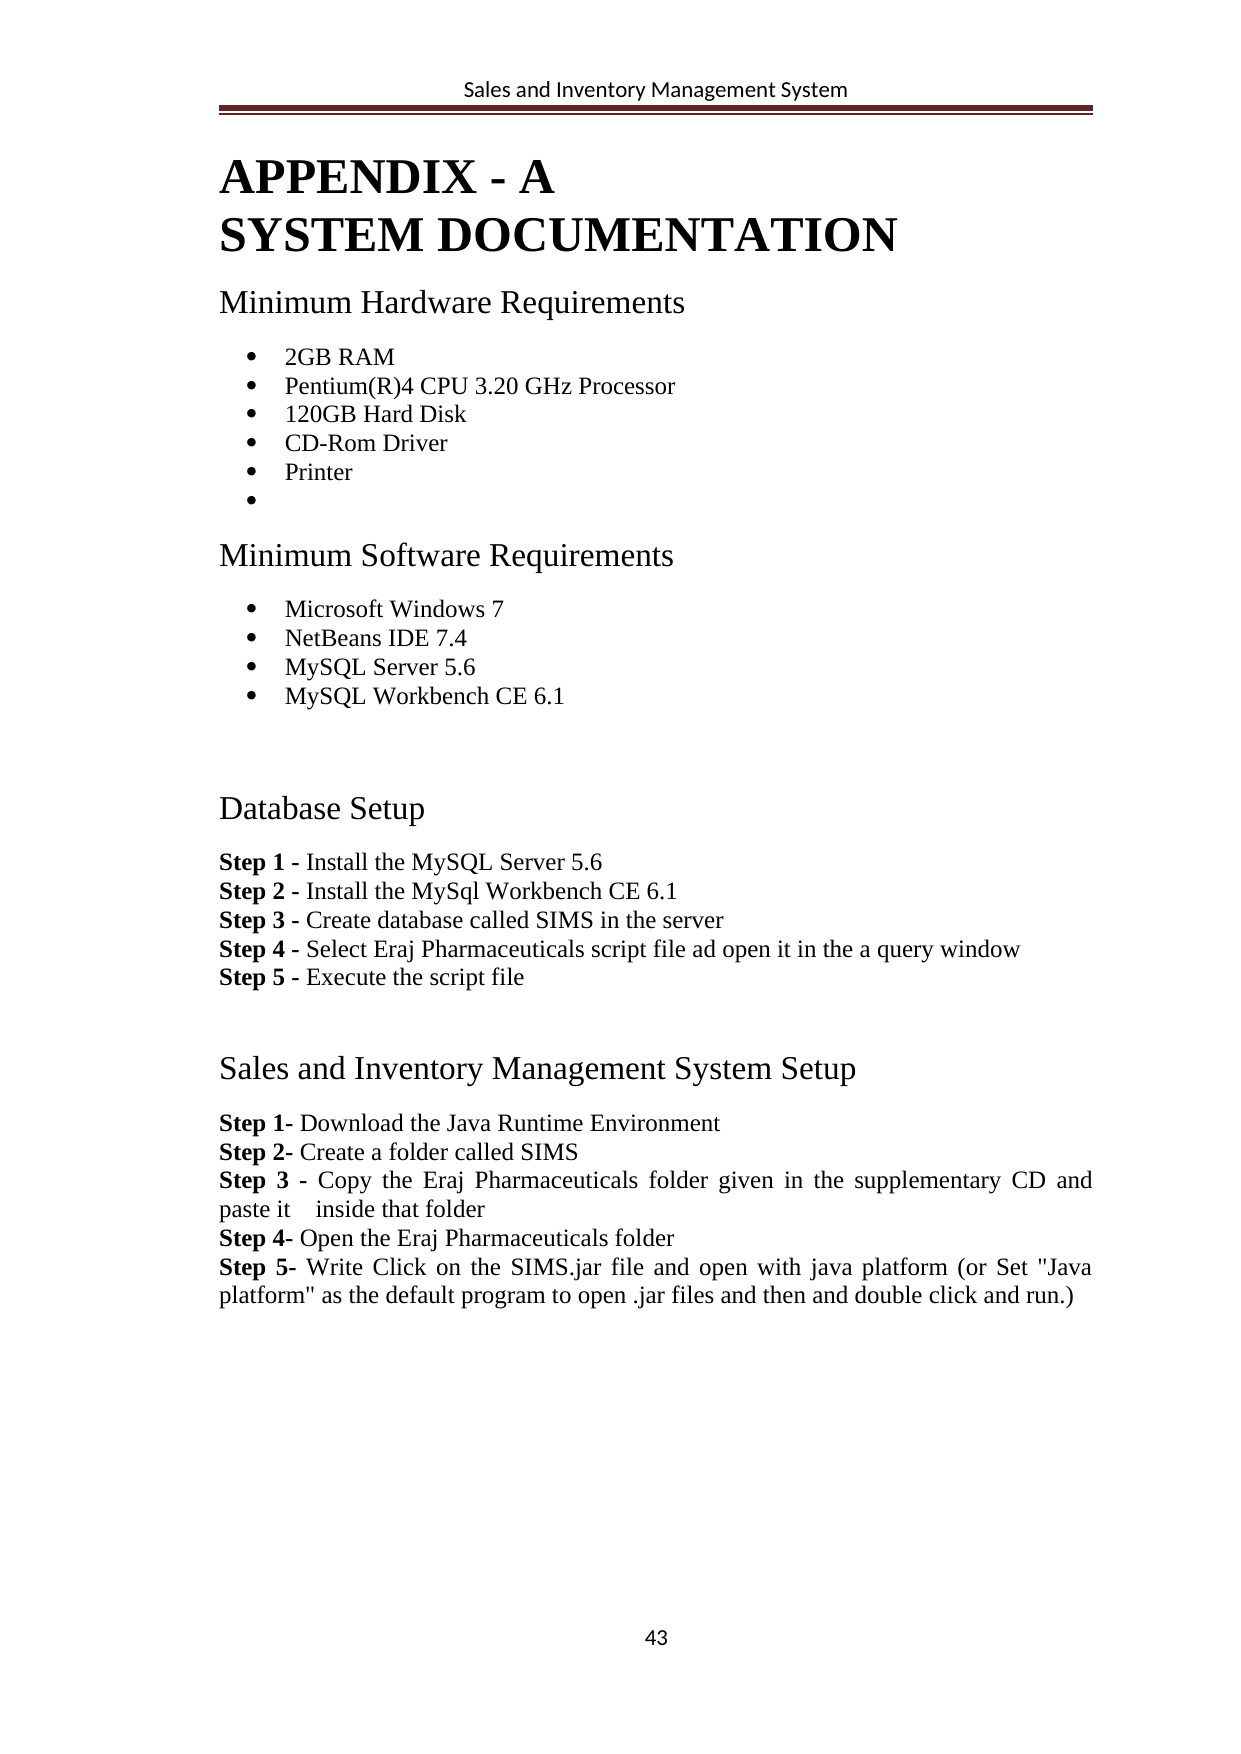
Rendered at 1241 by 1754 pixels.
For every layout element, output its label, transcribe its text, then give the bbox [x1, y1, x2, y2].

text Sales and Inventory Management System Setup [219, 1049, 1093, 1087]
text Step 1- Download the Java Runtime Environment [219, 1108, 1093, 1137]
text Step 4- Open the Eraj Pharmaceuticals folder [219, 1223, 1093, 1252]
list MySQL Server 5.6 [247, 652, 1093, 681]
list MySQL Workbench CE 6.1 [247, 681, 1093, 709]
list NetBeans IDE 7.4 [247, 623, 1093, 652]
text Step 5- Write Click on the SIMS.jar file and open with java platform (or Set "Java platform" as the default program to open .jar files and then and double click and run.) [219, 1252, 1093, 1309]
text Step 1 - Install the MySQL Server 5.6 [219, 847, 1093, 876]
text Step 2- Create a folder called SIMS [219, 1137, 1093, 1165]
text Step 4 - Select Eraj Pharmaceuticals script file ad open it in the a query window [219, 934, 1093, 962]
list CD-Rom Driver [247, 428, 1093, 457]
text Minimum Hardware Requirements [219, 283, 1093, 321]
text Database Setup [219, 788, 1093, 827]
list 2GB RAM [247, 342, 1093, 371]
text Step 2 - Install the MySql Workbench CE 6.1 [219, 876, 1093, 905]
text Minimum Software Requirements [219, 535, 1093, 574]
text Step 3 - Create database called SIMS in the server [219, 905, 1093, 934]
list Microsoft Windows 7 [247, 594, 1093, 623]
list Printer [247, 457, 1093, 486]
text SYSTEM DOCUMENTATION [219, 204, 1093, 262]
list 120GB Hard Disk [247, 399, 1093, 428]
text Step 5 - Execute the script file [219, 962, 1093, 991]
list Pentium(R)4 CPU 3.20 GHz Processor [247, 371, 1093, 399]
text Step 3 - Copy the Eraj Pharmaceuticals folder given in the supplementary CD and paste it inside that folder [219, 1165, 1093, 1223]
text APPENDIX - A [219, 147, 1093, 204]
